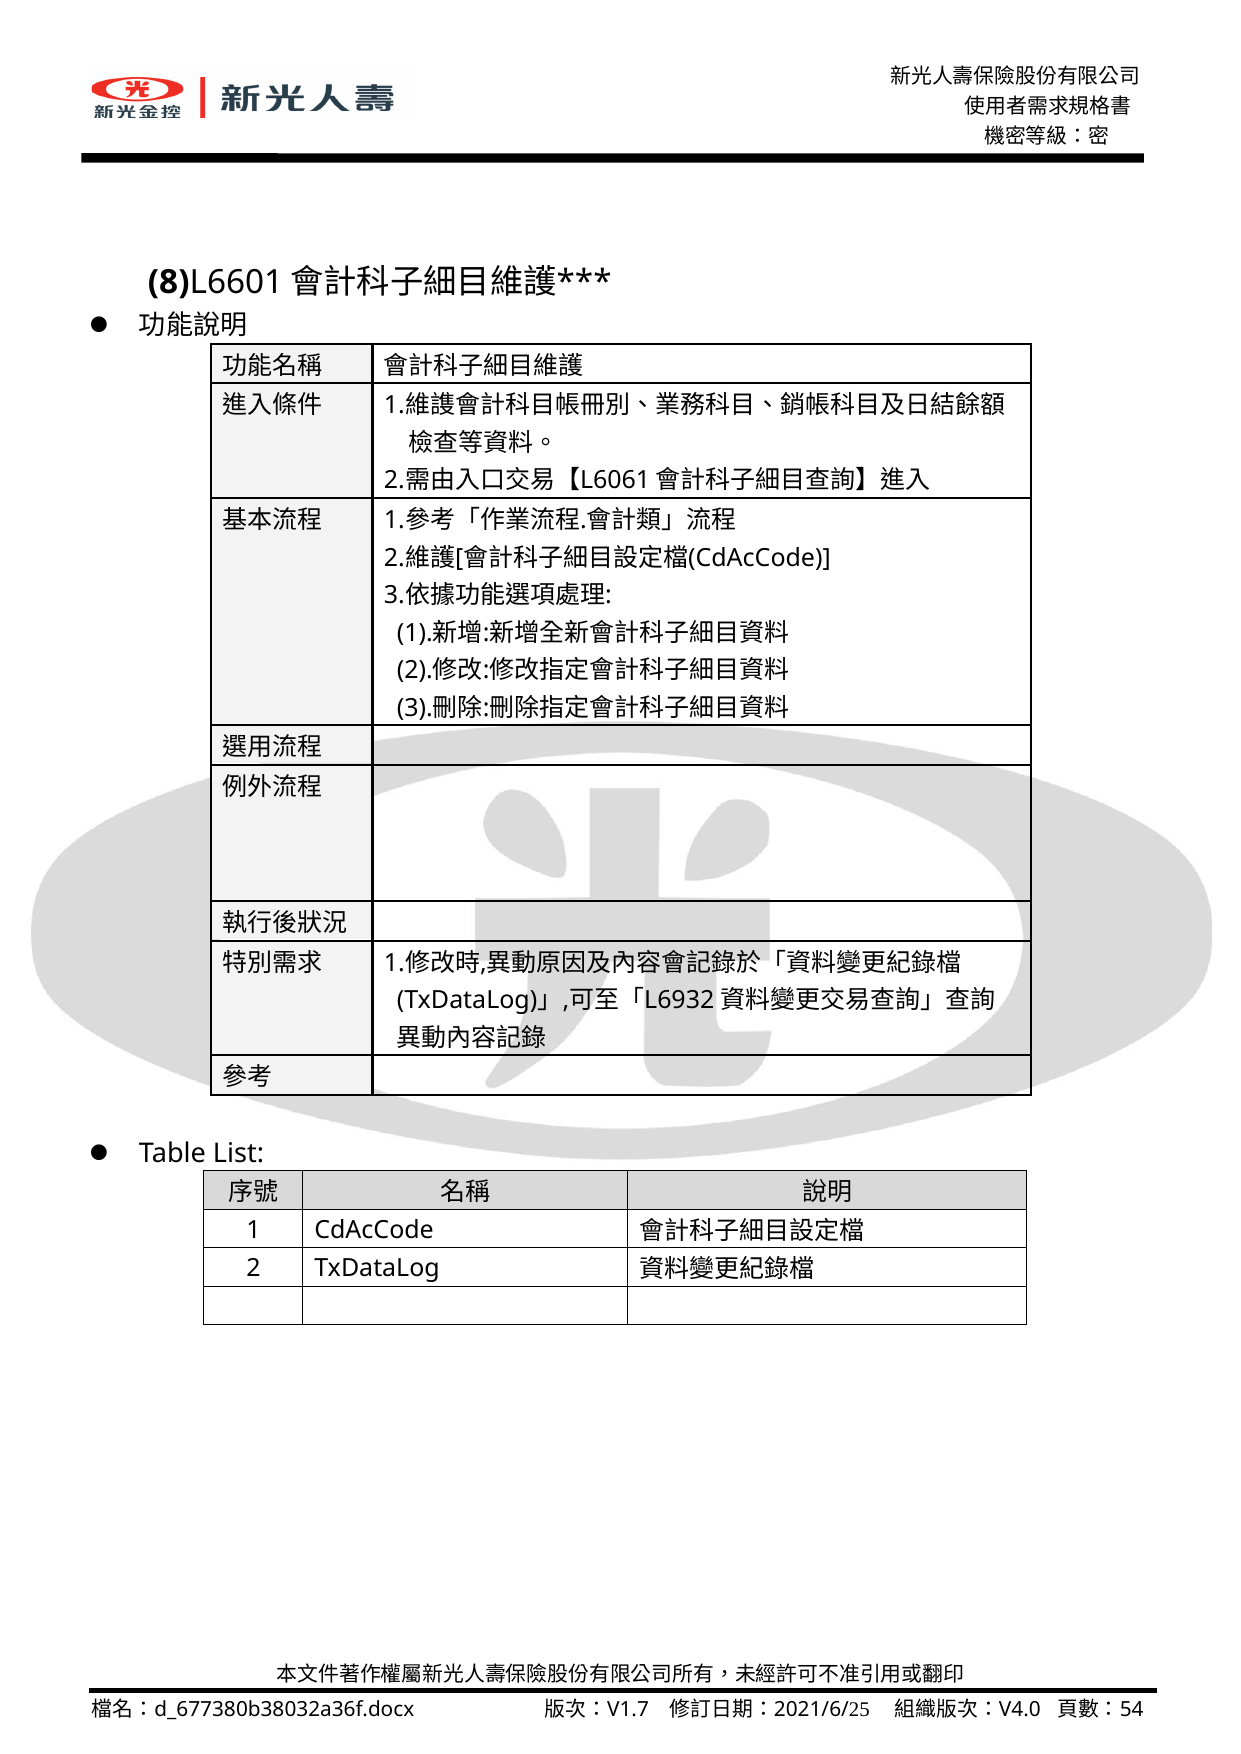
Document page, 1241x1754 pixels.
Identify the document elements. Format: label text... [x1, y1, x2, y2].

table_header 說明 [628, 1171, 1026, 1209]
table_cell TxDataLog [303, 1248, 627, 1286]
table_cell 1.維謢會計科目帳冊別、業務科目、銷帳科目及日結餘額 檢查等資料。 2.需由入口交易【L6061會計科子細目查詢】進入 [374, 384, 1030, 497]
picture [25, 713, 1215, 1166]
table_cell [374, 902, 1030, 939]
table_cell [628, 1287, 1026, 1324]
table_cell 特別需求 [212, 942, 371, 1054]
table_cell CdAcCode [303, 1210, 627, 1247]
table_cell 參考 [212, 1056, 371, 1094]
table_cell 資料變更紀錄檔 [628, 1248, 1026, 1286]
table_cell [303, 1287, 627, 1324]
picture [91, 61, 417, 118]
table_cell 會計科子細目設定檔 [628, 1210, 1026, 1247]
table_cell [374, 766, 1030, 900]
list 功能說明 [89, 303, 1152, 343]
table_header 名稱 [303, 1171, 627, 1209]
table_cell 2 [204, 1248, 302, 1286]
list Table List: [89, 1133, 1152, 1170]
table_cell [374, 1056, 1030, 1094]
table_cell 選用流程 [212, 726, 371, 763]
table_cell 例外流程 [212, 766, 371, 900]
table_cell 1 [204, 1210, 302, 1247]
list L6601會計科子細目維護*** [148, 255, 1152, 303]
table_cell 1.修改時,異動原因及內容會記錄於「資料變更紀錄檔 (TxDataLog)」,可至「L6932 資料變更交易查詢」查詢 異動內容記錄 [374, 942, 1030, 1054]
table_header 功能名稱 [212, 345, 371, 382]
table_header 會計科子細目維護 [374, 345, 1030, 382]
table_cell [204, 1287, 302, 1324]
table_cell 執行後狀況 [212, 902, 371, 939]
table_header 序號 [204, 1171, 302, 1209]
table_cell [374, 726, 1030, 763]
table_cell 進入條件 [212, 384, 371, 497]
table_cell 基本流程 [212, 499, 371, 724]
table_cell 1.參考「作業流程.會計類」流程 2.維護[會計科子細目設定檔(CdAcCode)] 3.依據功能選項處理: (1).新增:新增全新會計科子細目資料 (2).修改:修改指定會計科子細目資料 (3).刪除:刪除指定會計科子細目資料 [374, 499, 1030, 724]
